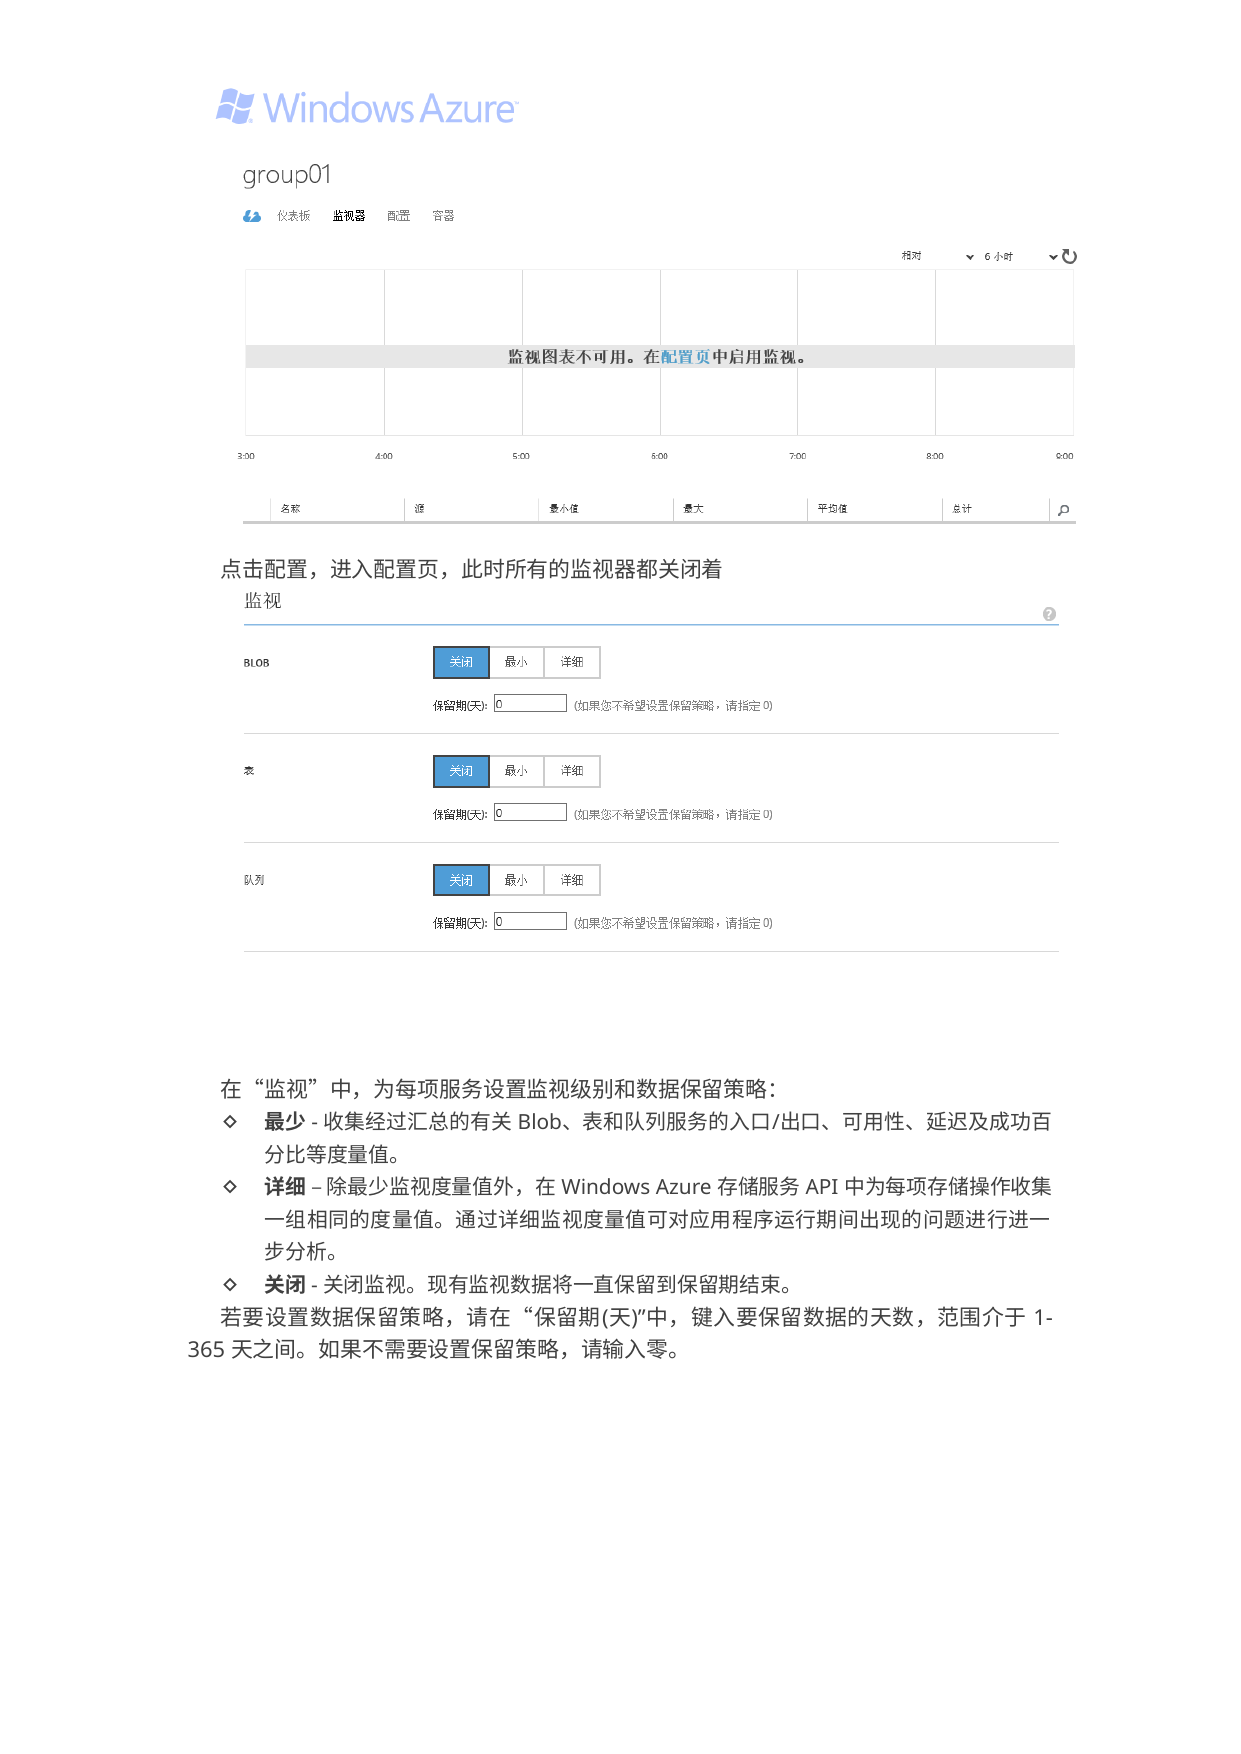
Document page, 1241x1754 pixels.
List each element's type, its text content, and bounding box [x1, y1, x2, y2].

list 详细 – 除最少监视度量值外，在 Windows Azure 存储服务 API 中为每项存储操作收集一组相同的度量值。通过详细监视度量值可对应用程序运行期间出现的问题进行进一步分析。 [221, 1169, 1053, 1267]
list 关闭 - 关闭监视。现有监视数据将一直保留到保留期结束。 [221, 1267, 1053, 1299]
picture [220, 584, 1086, 975]
text 在“监视”中，为每项服务设置监视级别和数据保留策略： [187, 1072, 1053, 1104]
text 若要设置数据保留策略，请在“保留期(天)”中，键入要保留数据的天数，范围介于 1-365 天之间。如果不需要设置保留策略，请输入零。 [187, 1299, 1053, 1364]
picture [220, 162, 1086, 526]
text 点击配置，进入配置页，此时所有的监视器都关闭着 [187, 552, 1053, 584]
list 最少 - 收集经过汇总的有关 Blob、表和队列服务的入口/出口、可用性、延迟及成功百分比等度量值。 [221, 1104, 1053, 1169]
